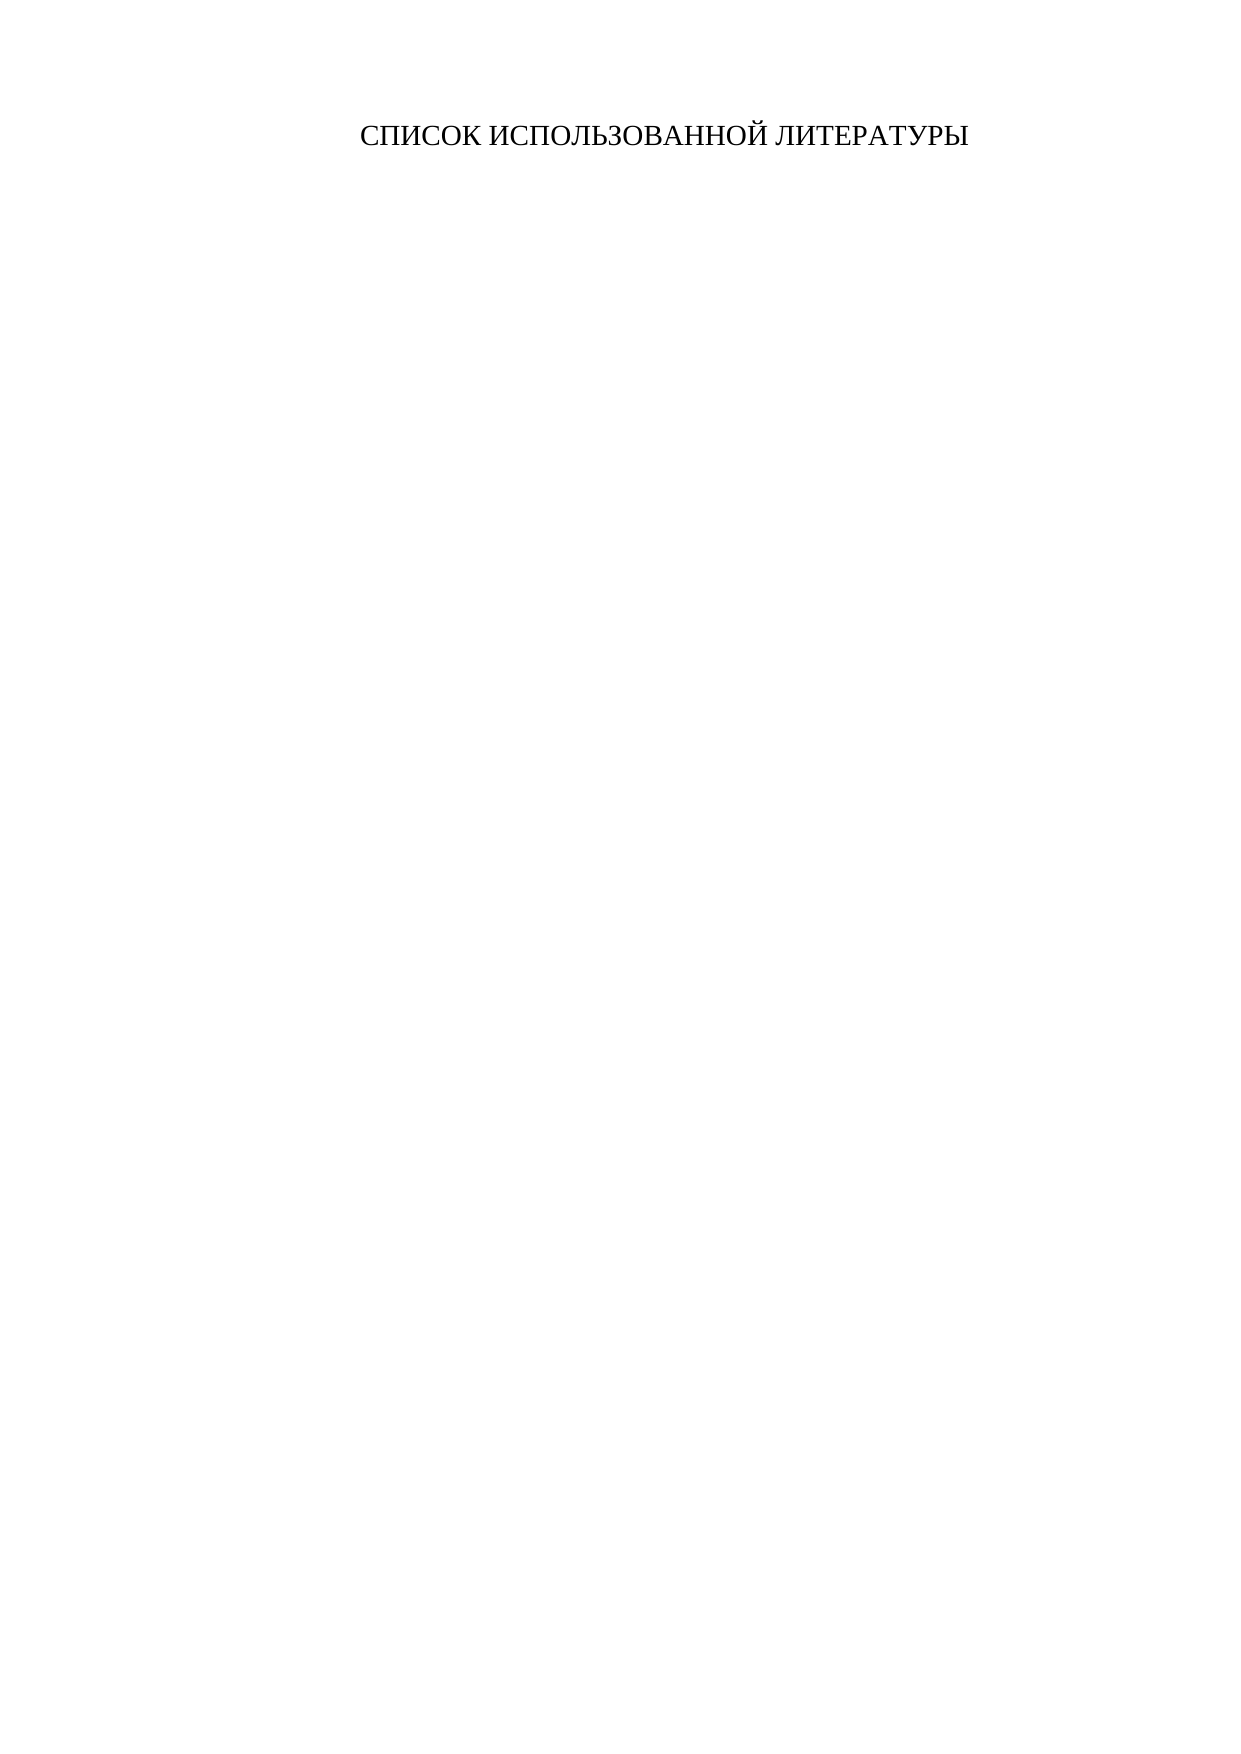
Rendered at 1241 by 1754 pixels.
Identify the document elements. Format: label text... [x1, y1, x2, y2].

text СПИСОК ИСПОЛЬЗОВАННОЙ ЛИТЕРАТУРЫ [177, 118, 1152, 152]
